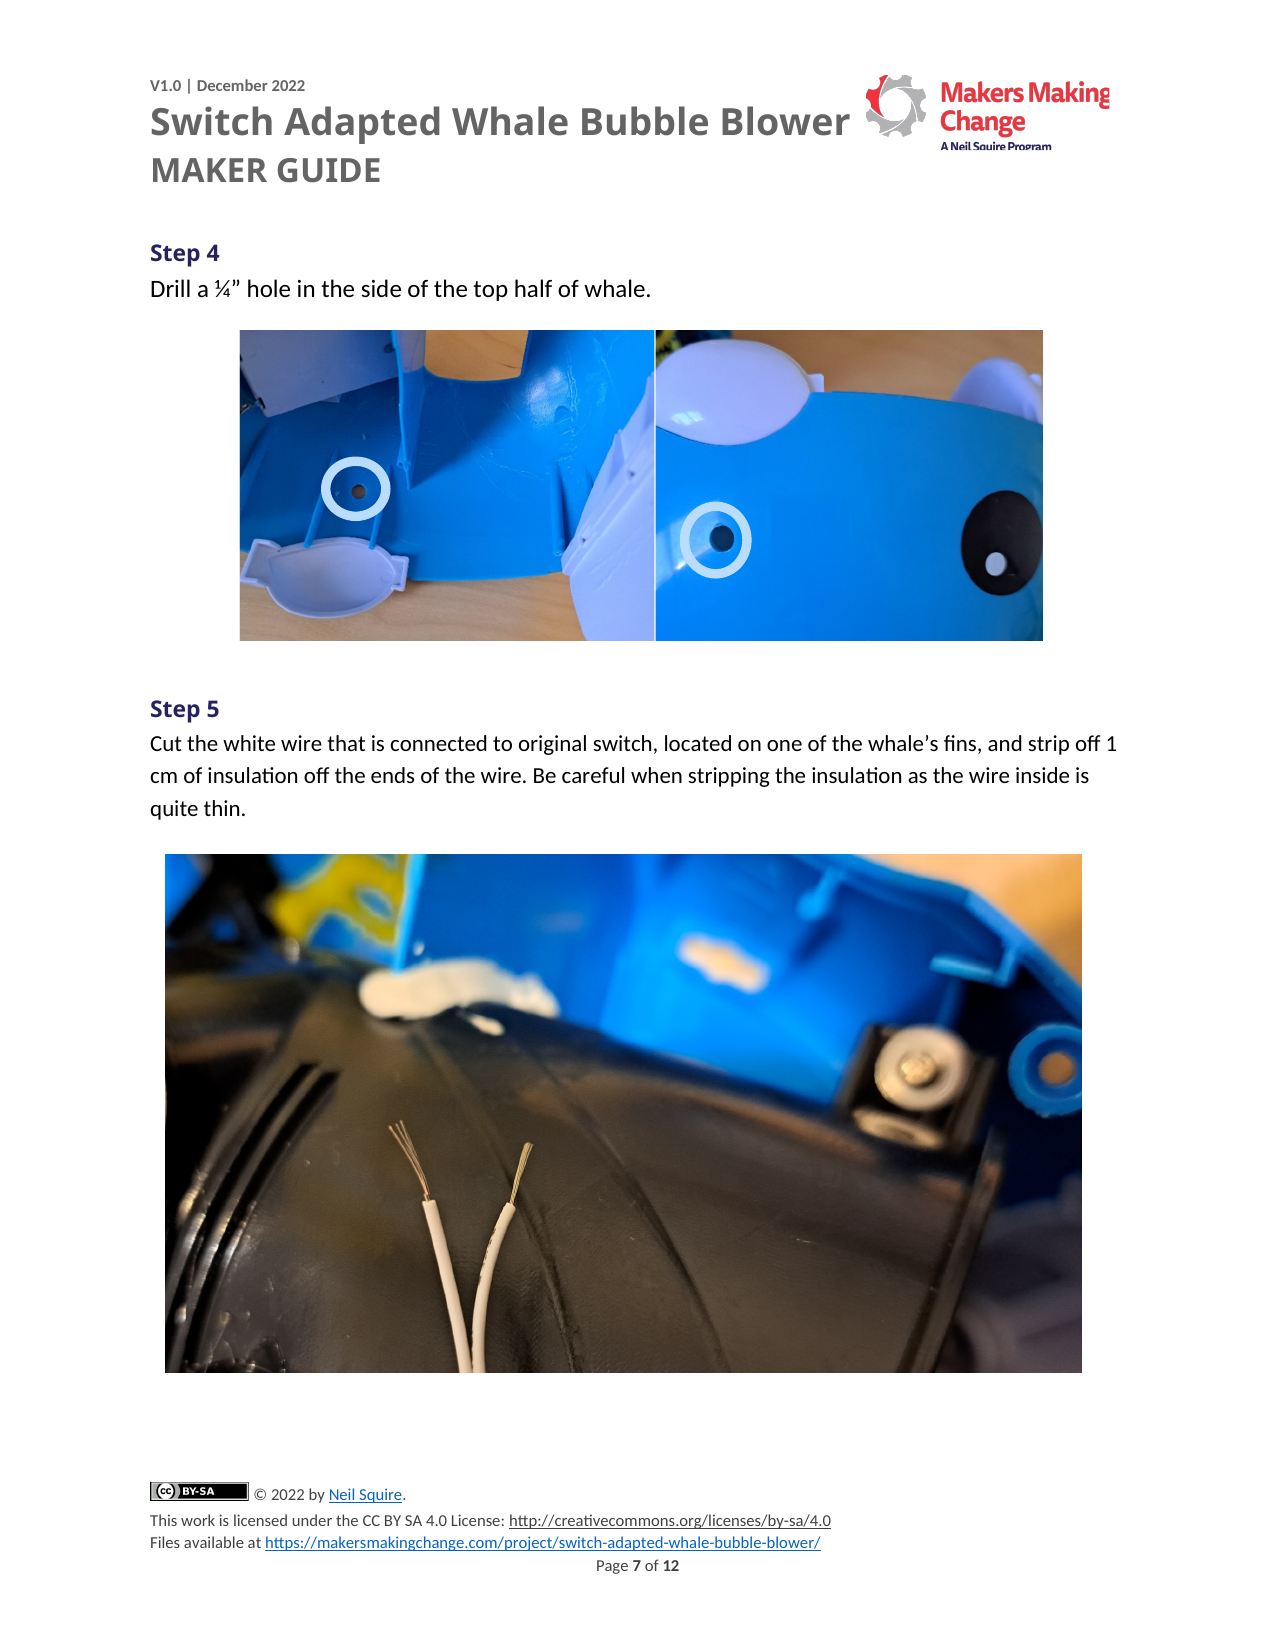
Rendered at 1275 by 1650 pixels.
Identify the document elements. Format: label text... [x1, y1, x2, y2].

picture [150, 1482, 249, 1501]
subtitle Step 4 [150, 237, 1125, 268]
subtitle Step 5 [150, 693, 1125, 725]
text Cut the white wire that is connected to original switch, located on one of the whale’s fins, and strip off 1 cm of insulation off the ends of the wire. Be careful when stripping the insulation as the wire inside is quite thin. [150, 729, 1125, 822]
table_header [150, 329, 1124, 640]
picture [865, 75, 1110, 151]
picture [165, 854, 1082, 1373]
text Drill a ¼” hole in the side of the top half of whale. [150, 273, 1125, 304]
picture [240, 330, 1043, 641]
